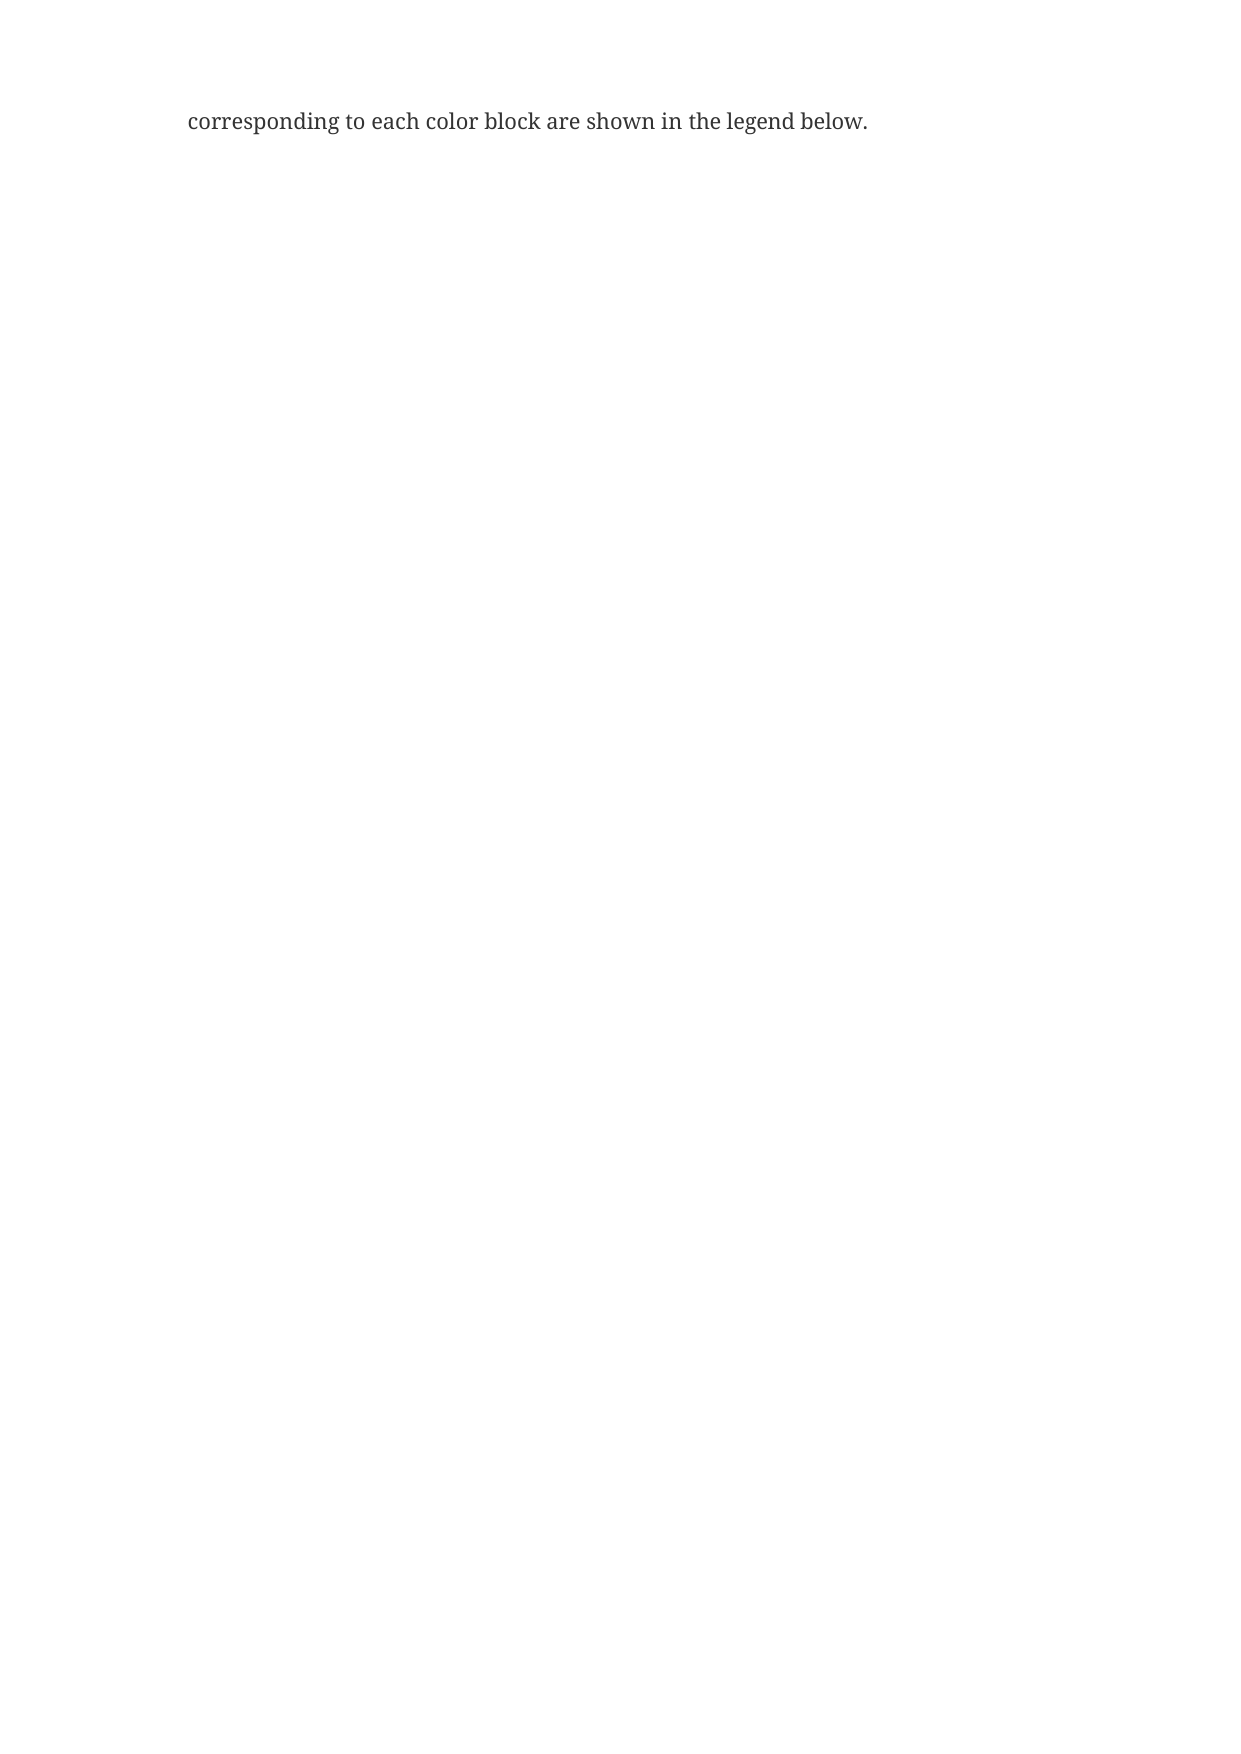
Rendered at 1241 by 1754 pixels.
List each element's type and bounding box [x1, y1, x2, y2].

text [187, 106, 1049, 136]
